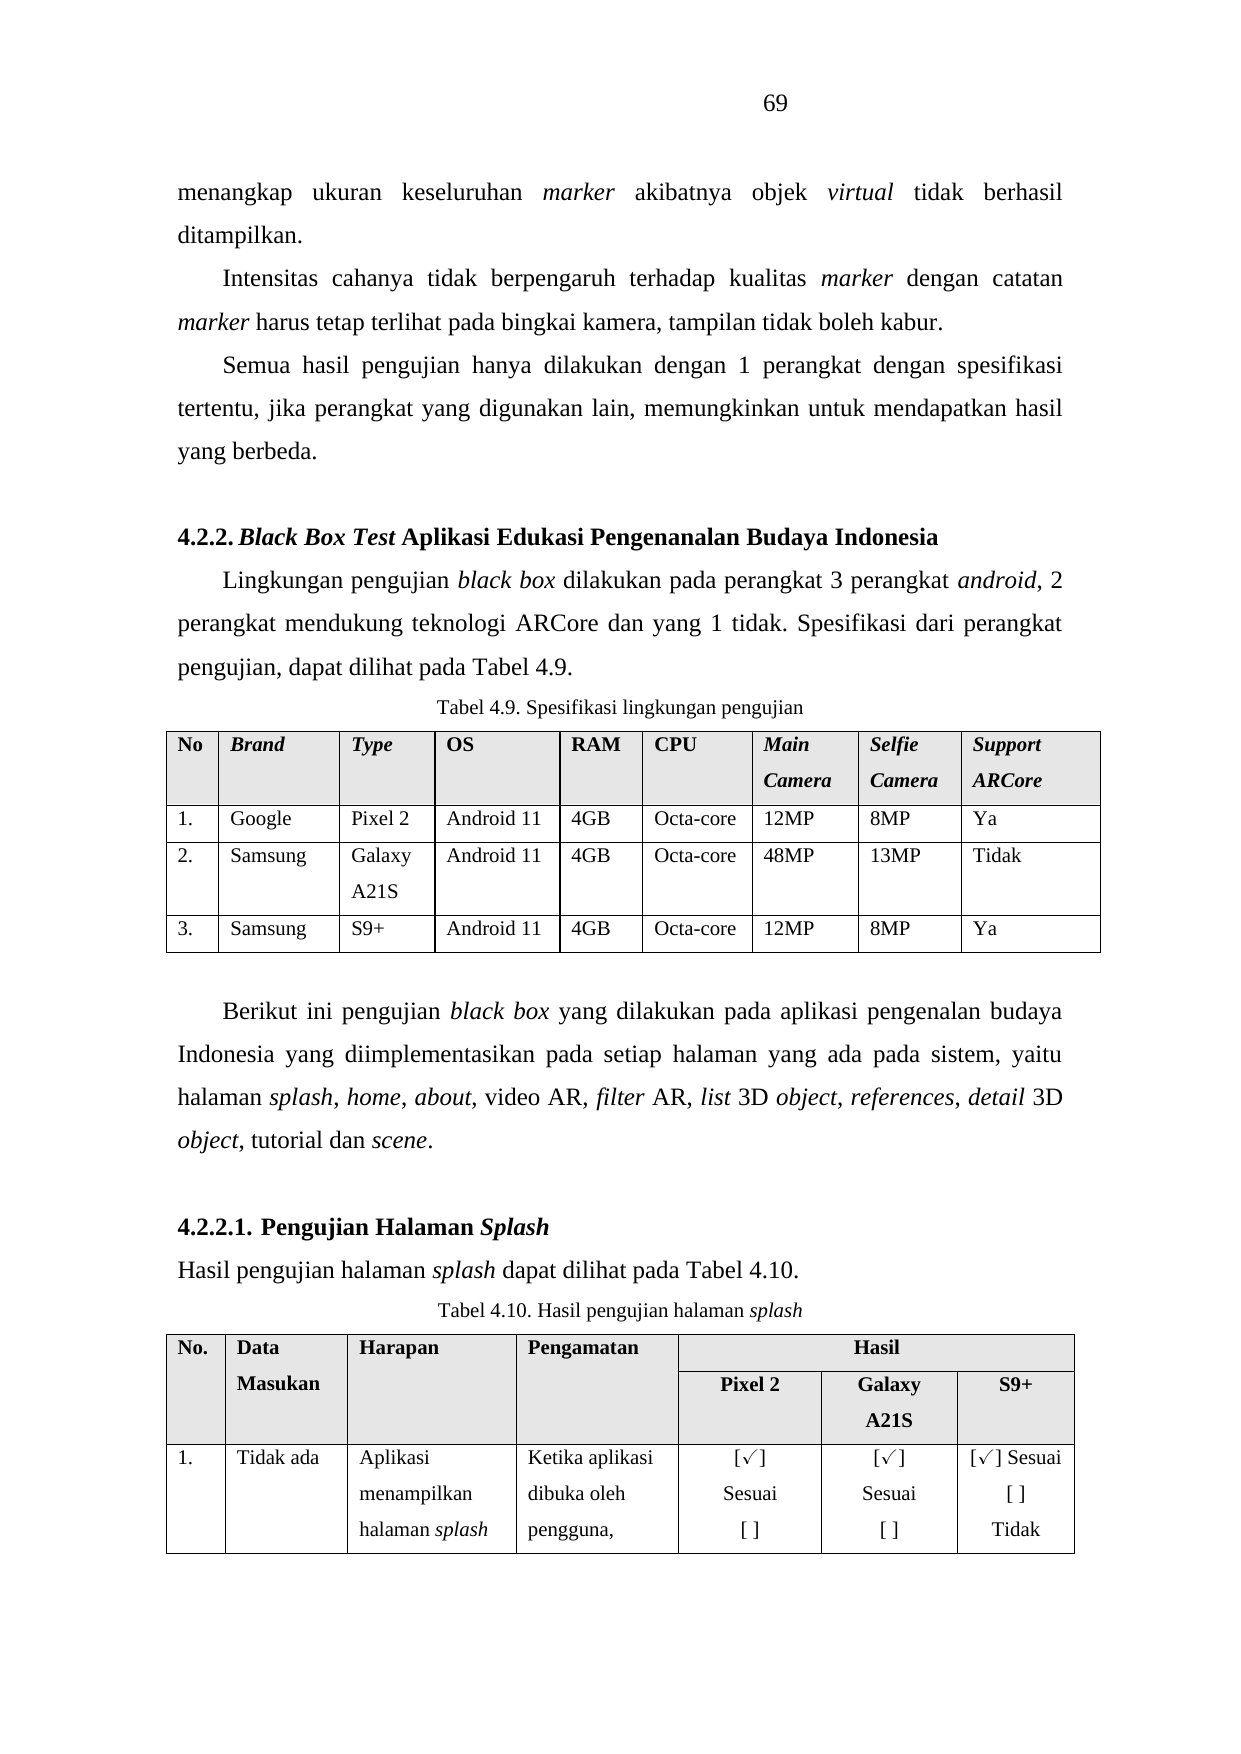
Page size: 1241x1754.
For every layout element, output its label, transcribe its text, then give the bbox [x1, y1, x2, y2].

table_cell Octa-core [643, 916, 752, 952]
table_cell Android 11 [436, 916, 559, 952]
table_cell 1. [167, 1445, 225, 1553]
table_cell Octa-core [643, 843, 752, 915]
table_header Brand [219, 732, 339, 804]
table_cell Octa-core [643, 806, 752, 842]
table_header Type [340, 732, 434, 804]
table_cell Google [219, 806, 339, 842]
table_cell 4GB [561, 806, 642, 842]
list Hasil pengujian halaman splash dapat dilihat pada Tabel 4.10. [177, 1255, 1063, 1283]
table_cell Pixel 2 [340, 806, 434, 842]
table_cell Android 11 [436, 806, 559, 842]
table_cell Ya [962, 916, 1100, 952]
table_cell 12MP [753, 916, 858, 952]
list Intensitas cahanya tidak berpengaruh terhadap kualitas marker dengan catatan marker harus tetap terlihat pada bingkai kamera, tampilan tidak boleh kabur. [177, 263, 1063, 335]
table_cell Samsung [219, 843, 339, 915]
text Berikut ini pengujian black box yang dilakukan pada aplikasi pengenalan budaya Indonesia yang diimplementasikan pada setiap halaman yang ada pada sistem, yaitu halaman splash, home, about, video AR, filter AR, list 3D object, references, detail 3D object, tutorial dan scene. [177, 996, 1063, 1154]
list Lingkungan pengujian black box dilakukan pada perangkat 3 perangkat android, 2 perangkat mendukung teknologi ARCore dan yang 1 tidak. Spesifikasi dari perangkat pengujian, dapat dilihat pada Tabel 4.9. [177, 565, 1063, 680]
table_cell S9+ [340, 916, 434, 952]
table_header CPU [643, 732, 752, 804]
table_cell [517, 1445, 678, 1553]
text Tabel 4.10. Hasil pengujian halaman splash [177, 1298, 1063, 1322]
table_cell 3. [167, 916, 218, 952]
table_cell S9+ [958, 1372, 1074, 1444]
table_cell 4GB [561, 916, 642, 952]
table_cell 1. [167, 806, 218, 842]
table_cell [822, 1445, 957, 1553]
table_cell Tidak [962, 843, 1100, 915]
table_cell 2. [167, 843, 218, 915]
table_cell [679, 1445, 821, 1553]
table_cell Ya [962, 806, 1100, 842]
table_cell Pixel 2 [679, 1372, 821, 1444]
table_header Main Camera [753, 732, 858, 804]
list Pengujian Halaman Splash [177, 1212, 1063, 1240]
table_header Data Masukan [226, 1335, 347, 1444]
table_cell Android 11 [436, 843, 559, 915]
table_cell 48MP [753, 843, 858, 915]
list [177, 177, 1063, 249]
table_header Selfie Camera [859, 732, 961, 804]
table_cell Tidak ada [226, 1445, 347, 1553]
table_header RAM [561, 732, 642, 804]
table_header Support ARCore [962, 732, 1100, 804]
table_cell 8MP [859, 916, 961, 952]
table_header No. [167, 1335, 225, 1444]
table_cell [348, 1445, 516, 1553]
table_header No [167, 732, 218, 804]
list Black Box Test Aplikasi Edukasi Pengenanalan Budaya Indonesia [177, 522, 1063, 551]
list Semua hasil pengujian hanya dilakukan dengan 1 perangkat dengan spesifikasi tertentu, jika perangkat yang digunakan lain, memungkinkan untuk mendapatkan hasil yang berbeda. [177, 350, 1063, 465]
table_cell 4GB [561, 843, 642, 915]
table_cell 12MP [753, 806, 858, 842]
table_header OS [436, 732, 559, 804]
table_cell Galaxy A21S [822, 1372, 957, 1444]
table_cell Samsung [219, 916, 339, 952]
table_cell Galaxy A21S [340, 843, 434, 915]
table_cell 8MP [859, 806, 961, 842]
table_header Pengamatan [517, 1335, 678, 1444]
table_header Hasil [679, 1335, 1074, 1371]
table_header Harapan [348, 1335, 516, 1444]
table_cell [958, 1445, 1074, 1553]
text Tabel 4.9. Spesifikasi lingkungan pengujian [177, 695, 1063, 719]
table_cell 13MP [859, 843, 961, 915]
